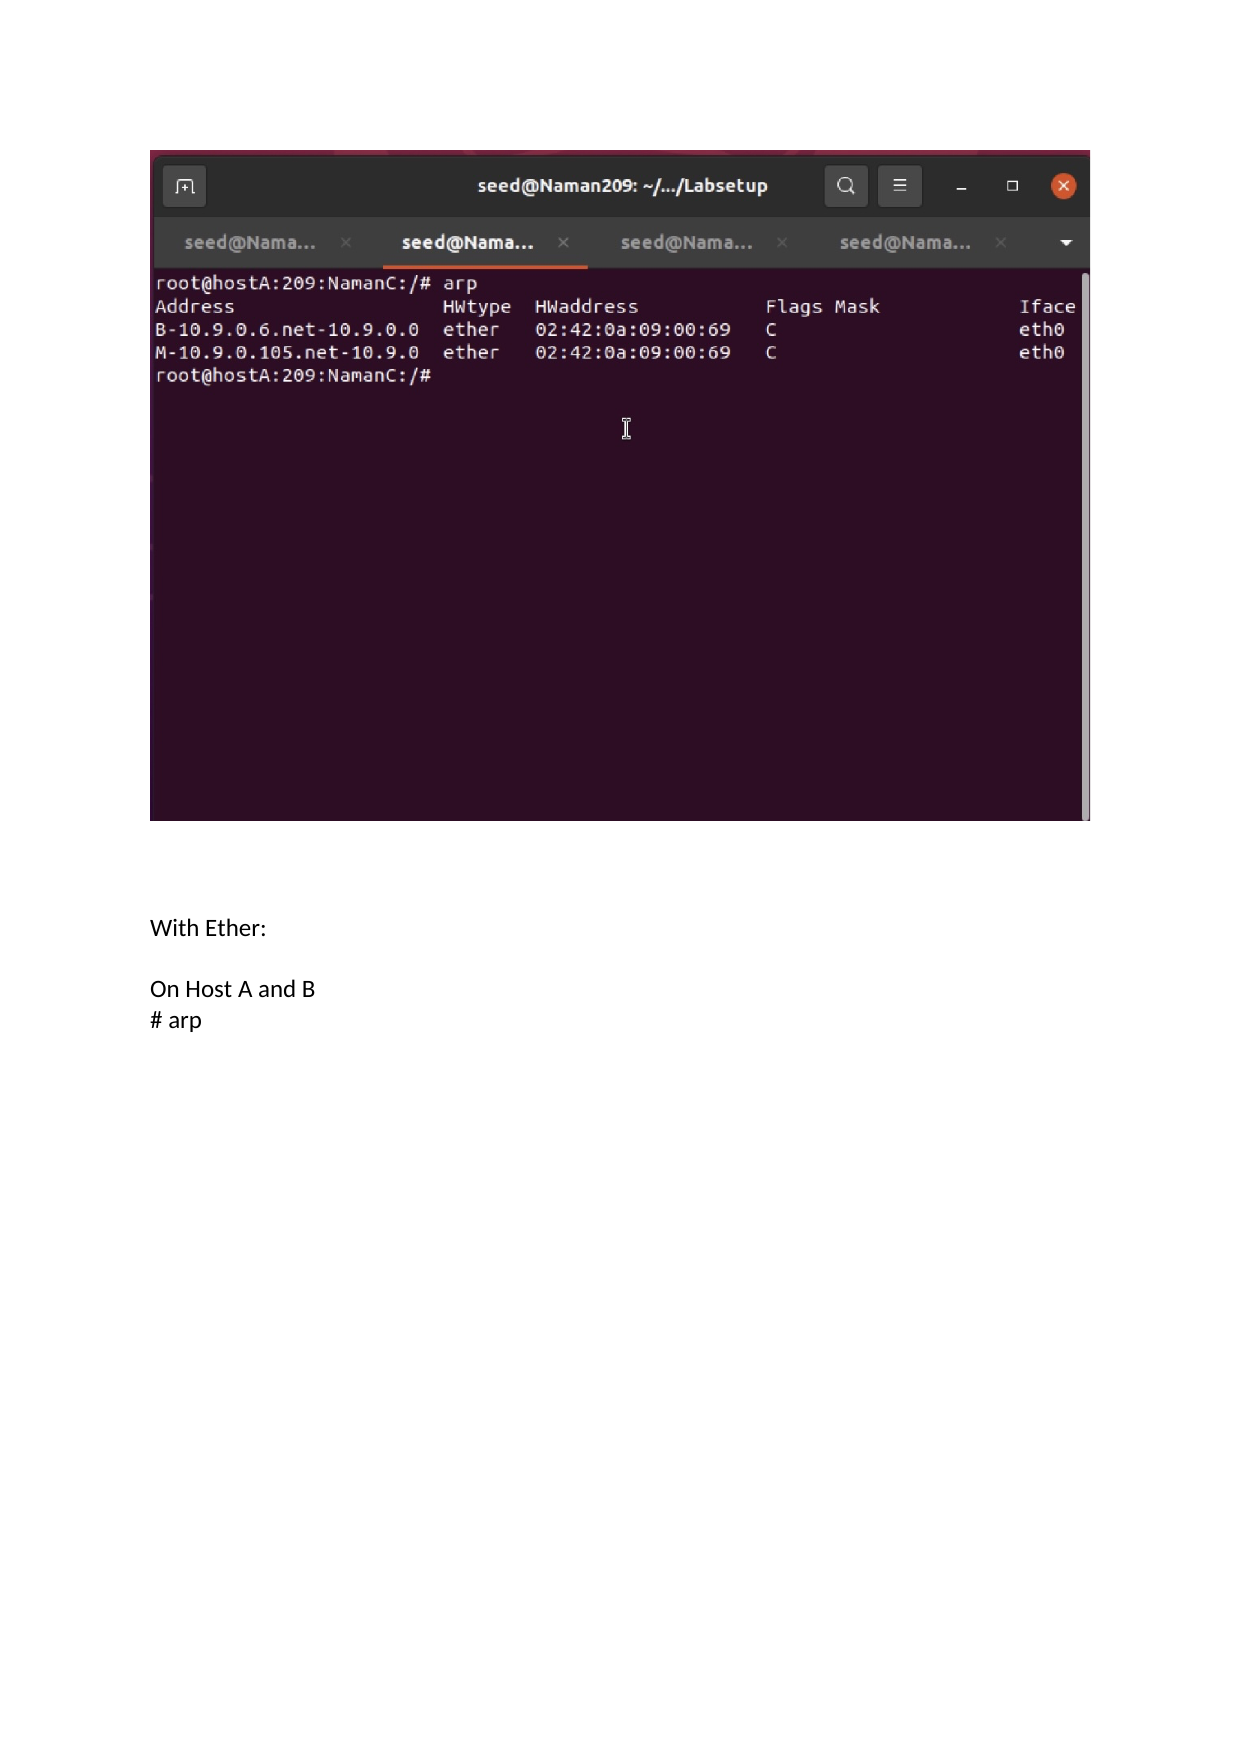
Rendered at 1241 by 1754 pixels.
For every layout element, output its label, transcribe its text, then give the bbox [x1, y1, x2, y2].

text On Host A and B [150, 973, 1090, 1004]
text # arp [150, 1004, 1090, 1034]
text With Ether: [150, 912, 1090, 943]
picture [150, 150, 1091, 821]
